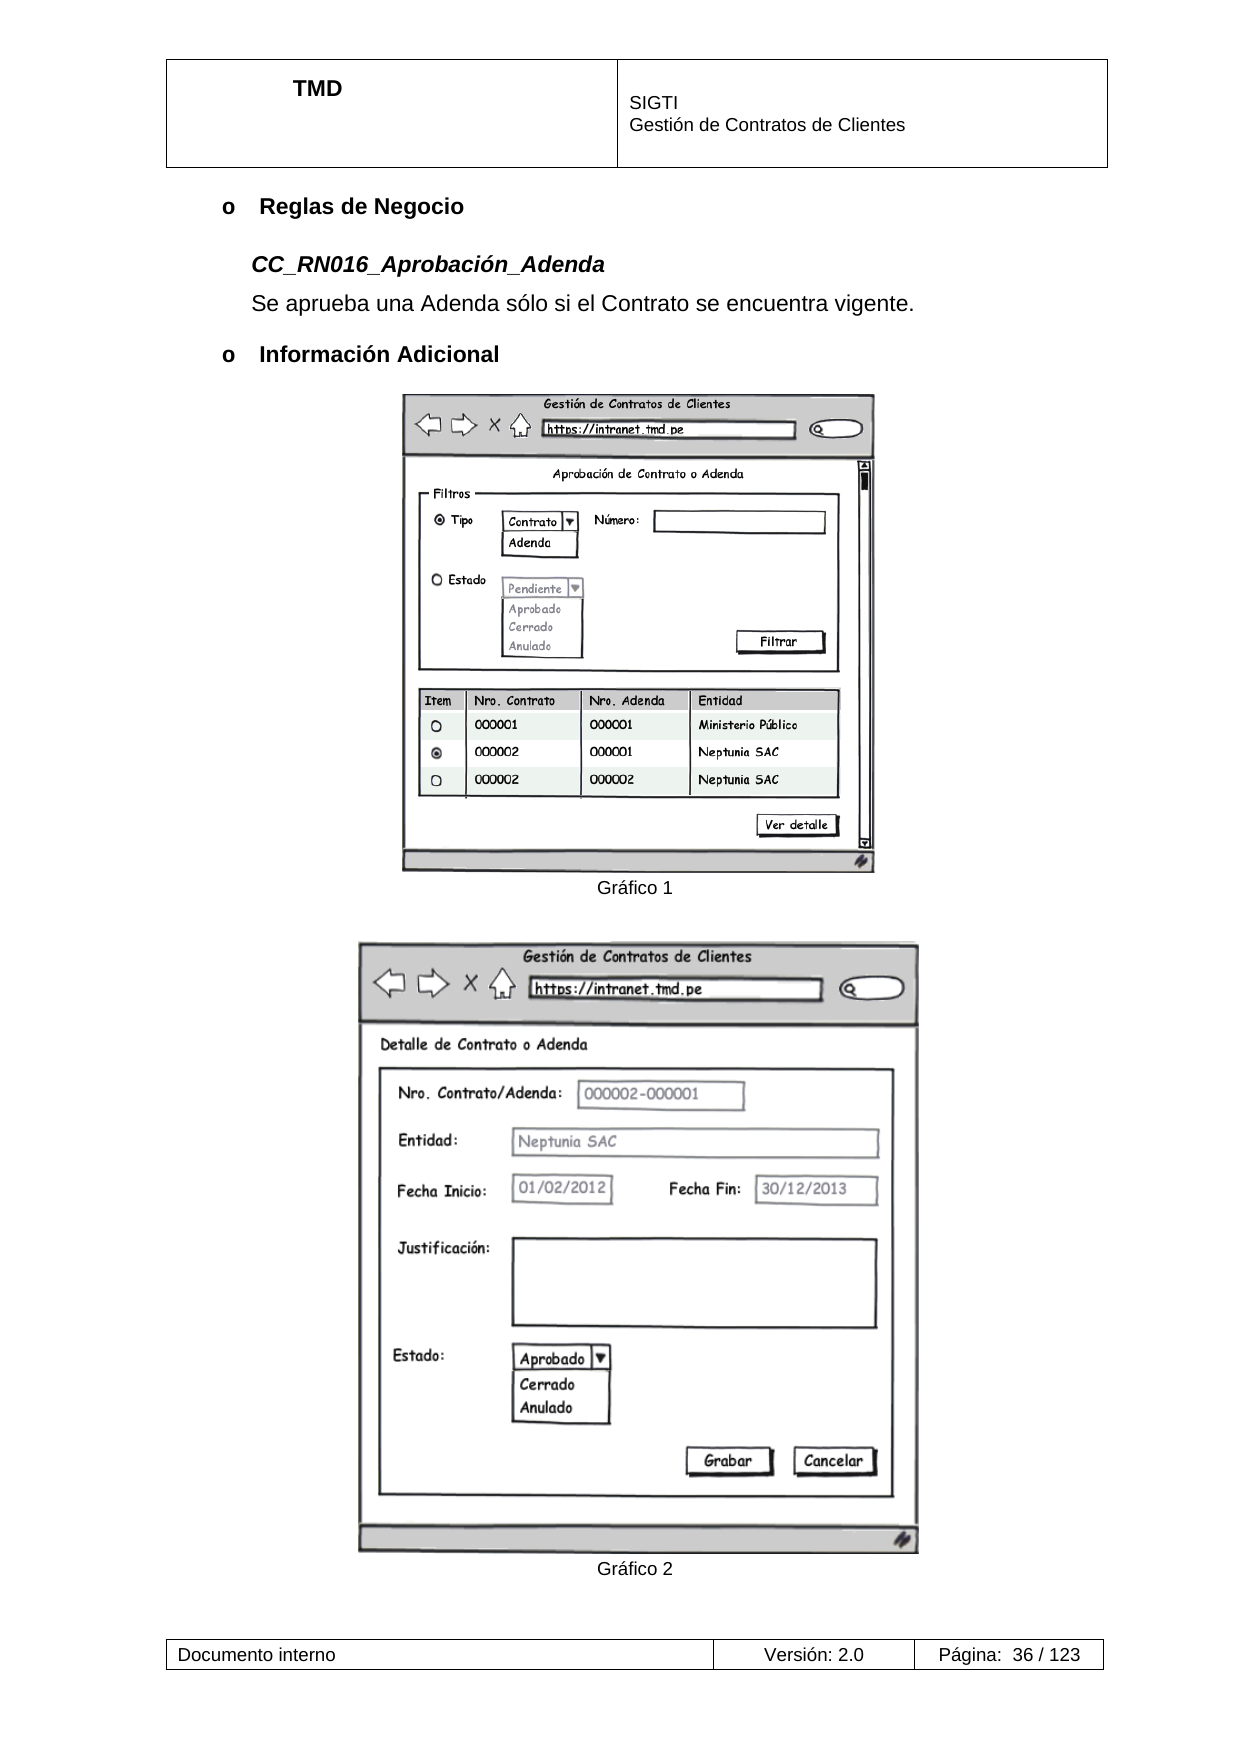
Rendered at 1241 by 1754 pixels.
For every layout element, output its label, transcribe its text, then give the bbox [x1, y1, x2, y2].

list Reglas de Negocio [222, 193, 1092, 221]
picture [402, 394, 875, 873]
list Gráfico 1 [177, 877, 1092, 898]
picture [357, 941, 919, 1554]
list Información Adicional [222, 341, 1092, 369]
list CC_RN016_Aprobación_Adenda [251, 251, 1092, 277]
list Gráfico 2 [177, 1558, 1092, 1580]
list Se aprueba una Adenda sólo si el Contrato se encuentra vigente. [251, 290, 1092, 316]
